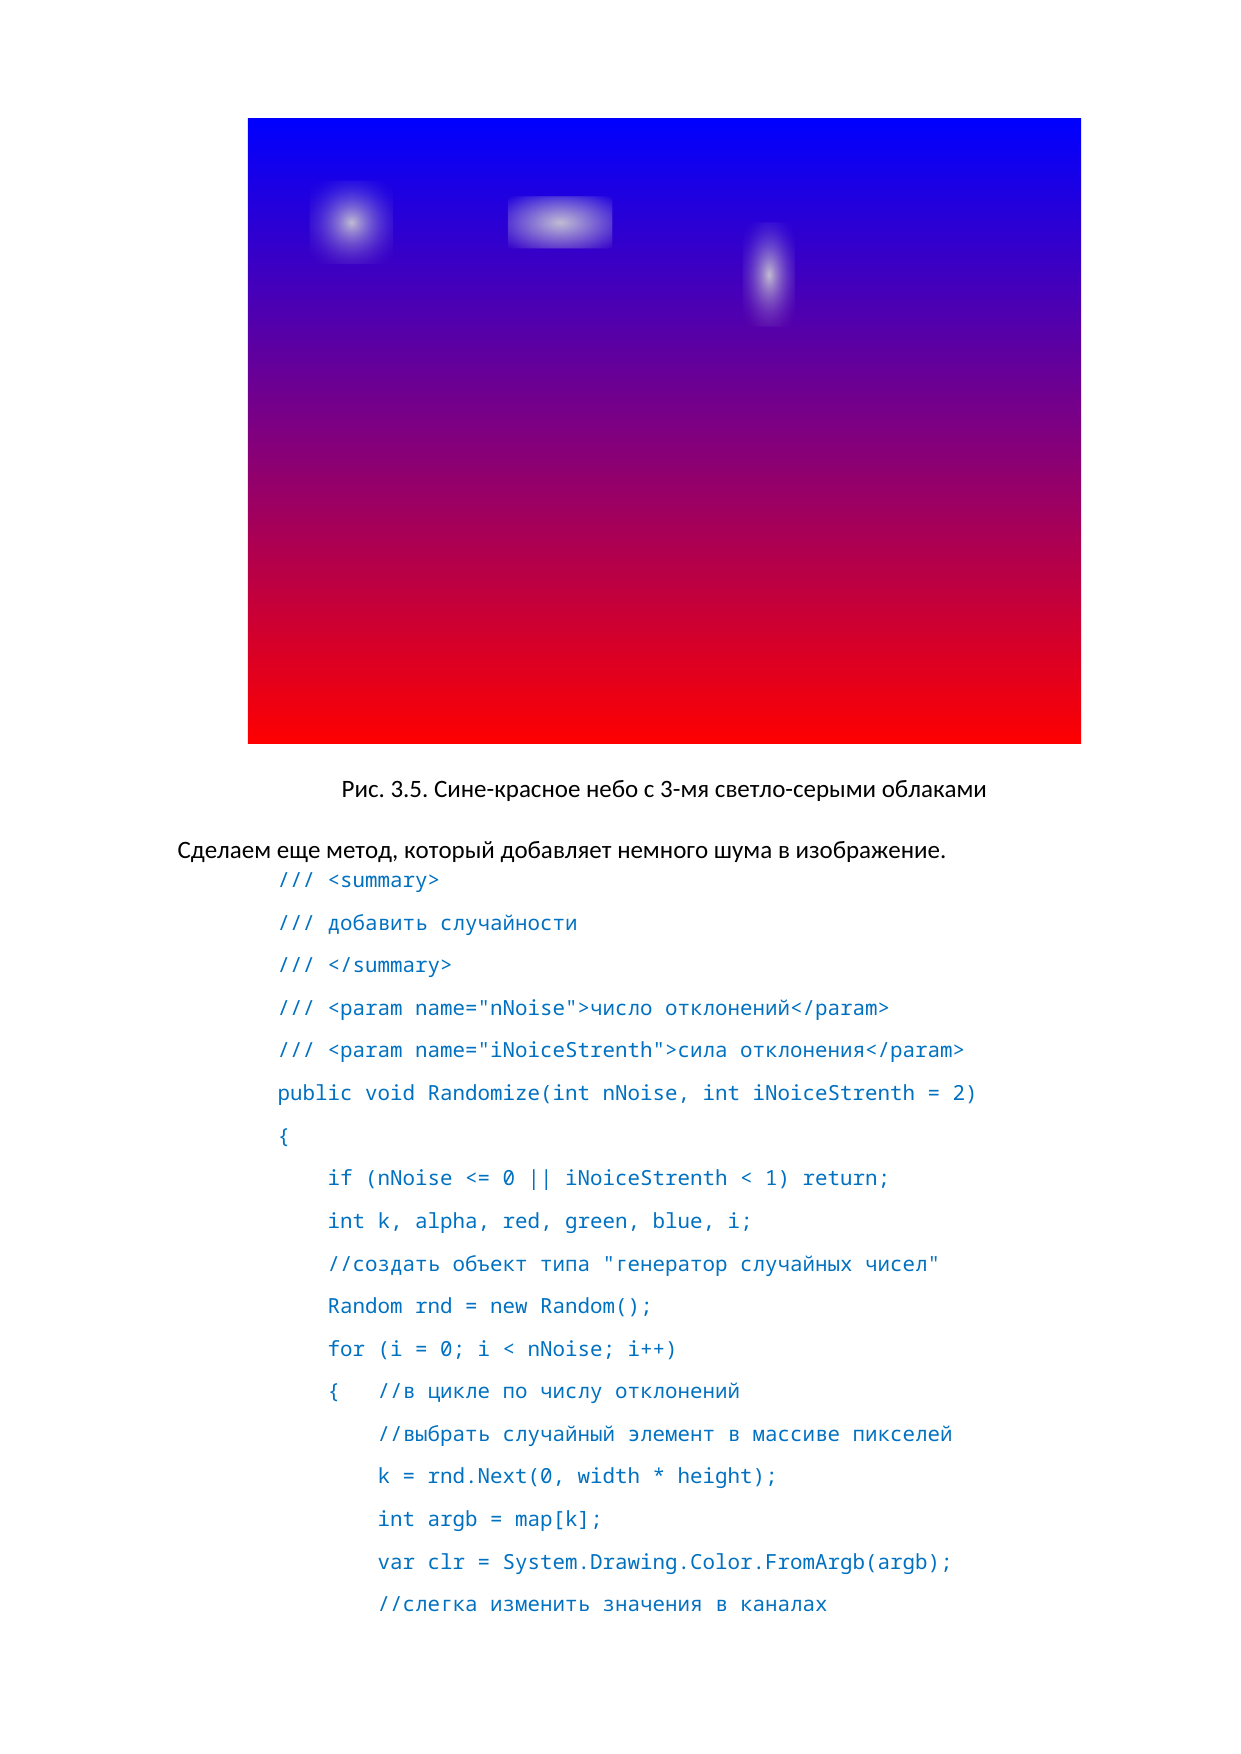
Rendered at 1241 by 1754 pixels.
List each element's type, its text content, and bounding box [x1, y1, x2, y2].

text //слегка изменить значения в каналах [177, 1589, 1152, 1618]
text /// <summary> [177, 865, 1152, 894]
text { //в цикле по числу отклонений [177, 1376, 1152, 1405]
text int k, alpha, red, green, blue, i; [177, 1206, 1152, 1234]
text //выбрать случайный элемент в массиве пикселей [177, 1419, 1152, 1447]
text k = rnd.Next(0, width * height); [177, 1462, 1152, 1490]
text public void Randomize(int nNoise, int iNoiceStrenth = 2) [177, 1078, 1152, 1107]
text /// добавить случайности [177, 908, 1152, 936]
text { [177, 1121, 1152, 1149]
text if (nNoise <= 0 || iNoiceStrenth < 1) return; [177, 1163, 1152, 1192]
text Random rnd = new Random(); [177, 1291, 1152, 1320]
text Сделаем еще метод, который добавляет немного шума в изображение. [177, 835, 1152, 865]
text for (i = 0; i < nNoise; i++) [177, 1334, 1152, 1362]
text /// <param name="iNoiceStrenth">сила отклонения</param> [177, 1036, 1152, 1064]
text int argb = map[k]; [177, 1504, 1152, 1533]
text /// </summary> [177, 950, 1152, 979]
picture [247, 118, 1082, 744]
text //создать объект типа "генератор случайных чисел" [177, 1249, 1152, 1277]
text Рис. 3.5. Сине-красное небо с 3-мя светло-серыми облаками [177, 774, 1152, 804]
text /// <param name="nNoise">число отклонений</param> [177, 993, 1152, 1021]
text var clr = System.Drawing.Color.FromArgb(argb); [177, 1547, 1152, 1575]
